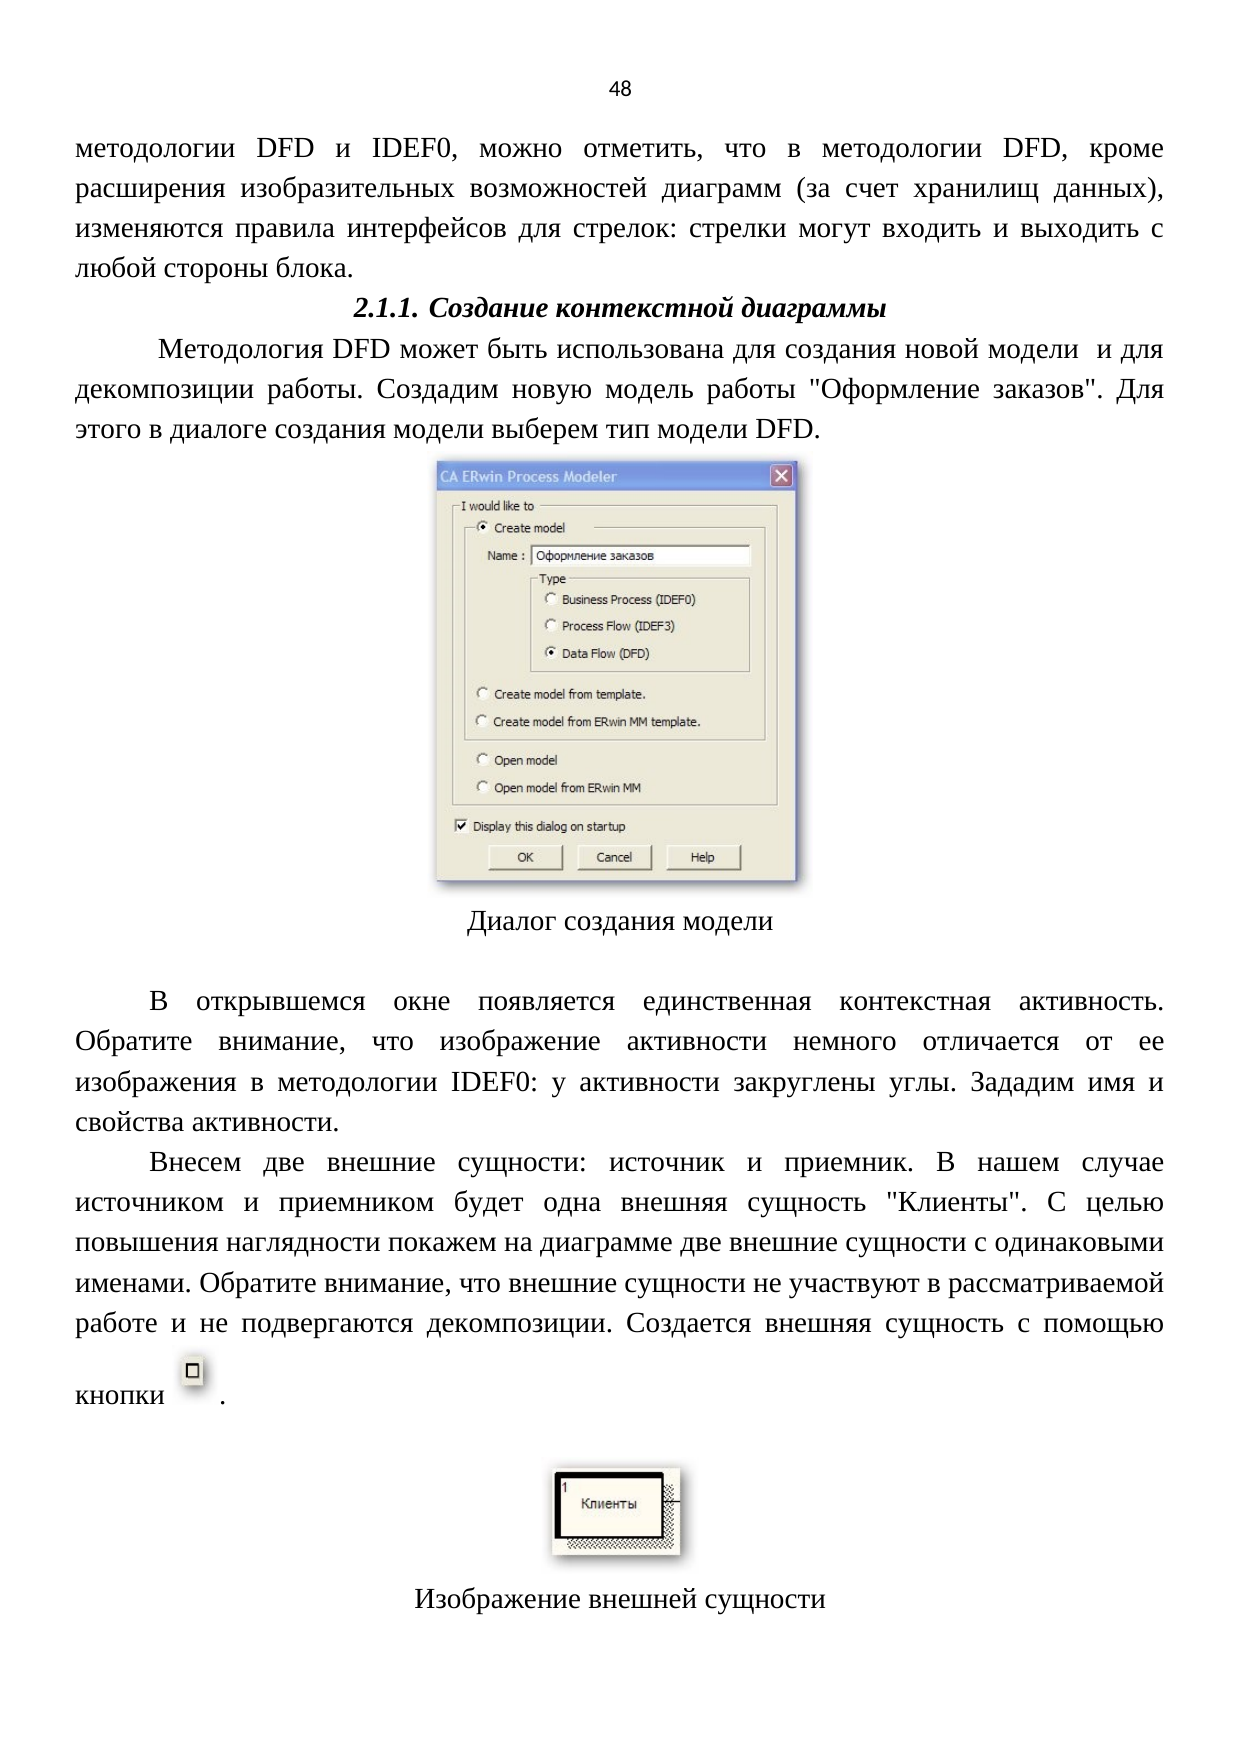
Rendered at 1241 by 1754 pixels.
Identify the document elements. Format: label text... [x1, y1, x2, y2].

picture [541, 1457, 699, 1574]
picture [427, 451, 814, 898]
text Внесем две внешние сущности: источник и приемник. В нашем случае источником и приемником будет одна внешняя сущность "Клиенты". С целью повышения наглядности покажем на диаграмме две внешние сущности с одинаковыми именами. Обратите внимание, что внешние сущности не участвуют в рассматриваемой работе и не подвергаются декомпозиции. Создается внешняя сущность с помощью кнопки . [75, 1144, 1165, 1411]
text Методология DFD может быть использована для создания новой модели и для декомпозиции работы. Создадим новую модель работы "Оформление заказов". Для этого в диалоге создания модели выберем тип модели DFD. [75, 331, 1165, 445]
list Создание контекстной диаграммы [75, 291, 1165, 324]
text В открывшемся окне появляется единственная контекстная активность. Обратите внимание, что изображение активности немного отличается от ее изображения в методологии IDEF0: у активности закруглены углы. Зададим имя и свойства активности. [75, 983, 1165, 1137]
text Изображение внешней сущности [75, 1581, 1165, 1614]
text Диалог создания модели [75, 903, 1165, 936]
picture [172, 1345, 219, 1405]
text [75, 130, 1165, 284]
